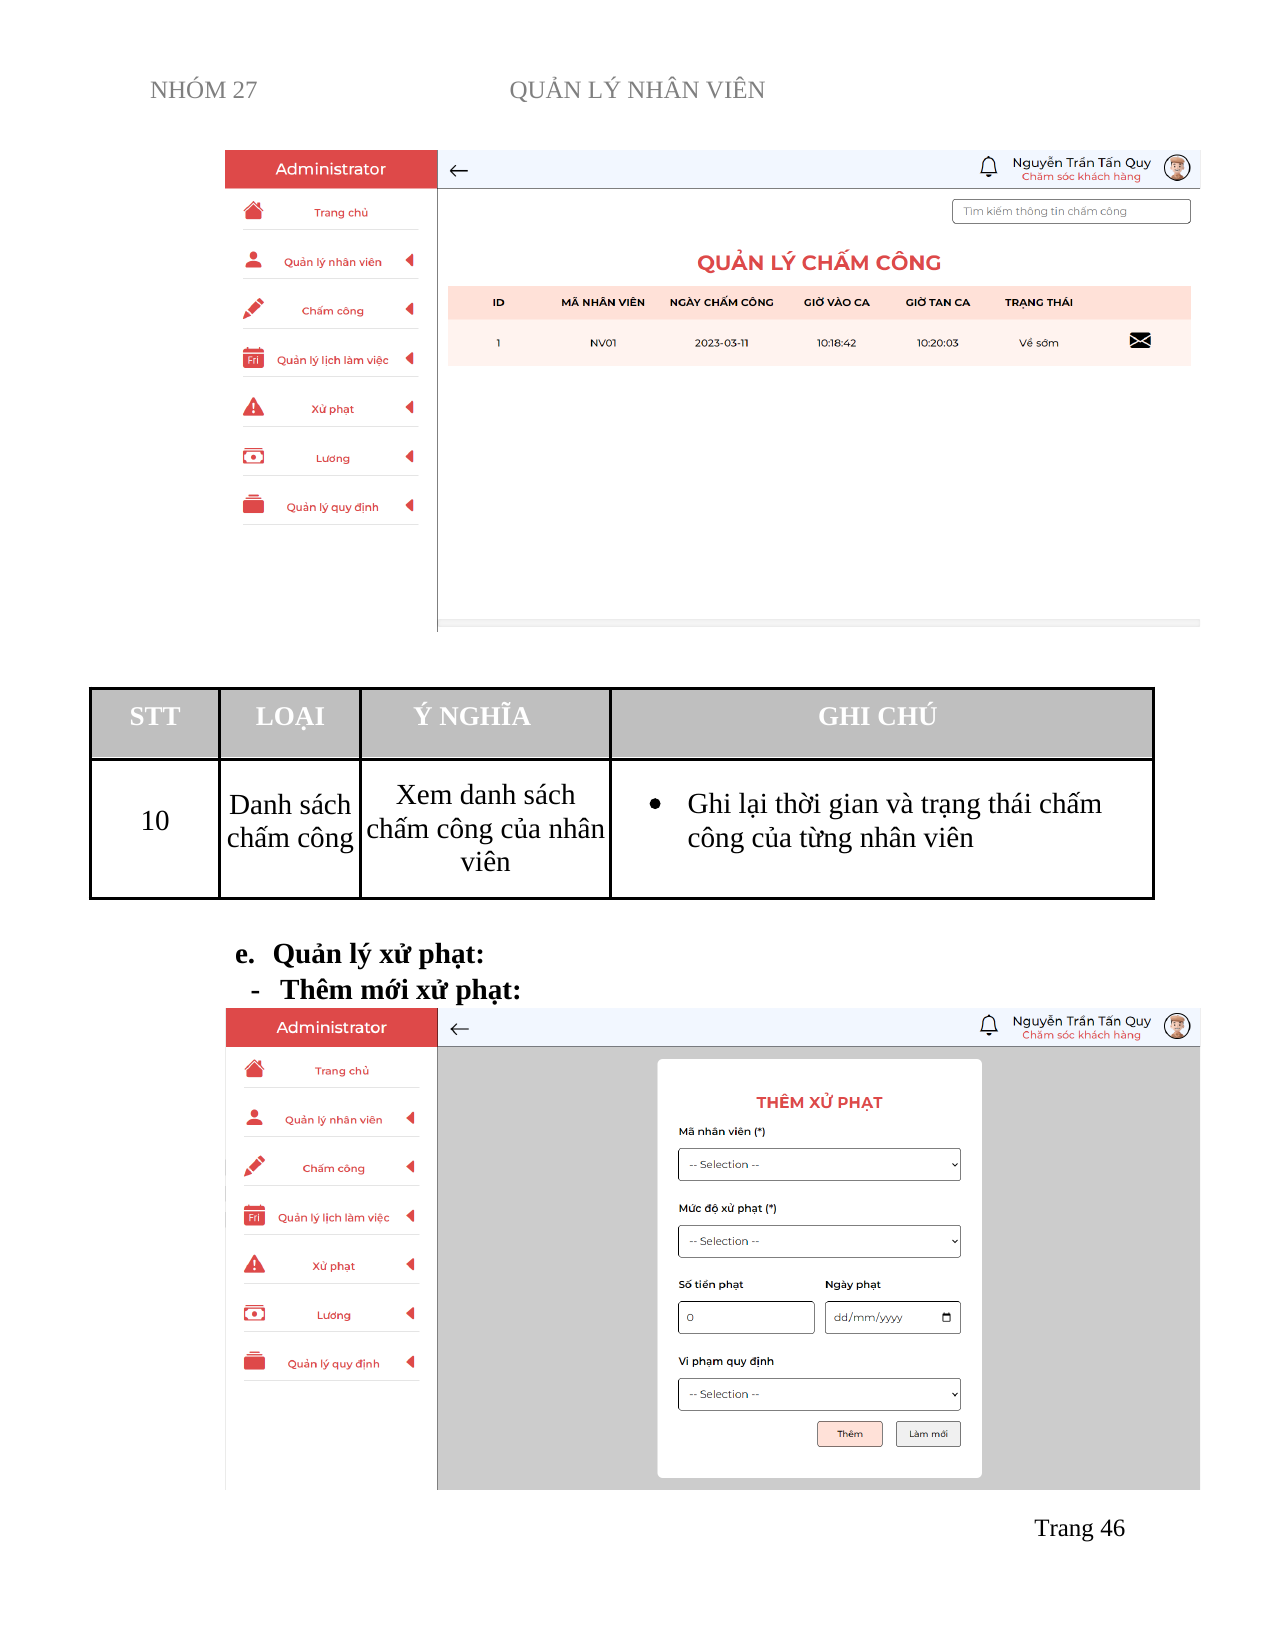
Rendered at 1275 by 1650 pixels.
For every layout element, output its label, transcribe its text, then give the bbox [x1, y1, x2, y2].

picture [225, 150, 1200, 632]
table_cell Xem danh sách chấm công của nhân viên [362, 761, 609, 897]
table_header GHI CHÚ [612, 690, 1152, 757]
picture [225, 1008, 1200, 1490]
list Thêm mới xử phạt: [250, 972, 1125, 1006]
table_cell Danh sách chấm công [221, 761, 359, 897]
list Quản lý xử phạt: [235, 936, 1125, 969]
table_header STT [92, 690, 218, 757]
table_cell 10 [92, 761, 218, 897]
table_cell Ghi lại thời gian và trạng thái chấm công của từng nhân viên [612, 761, 1152, 897]
table_header Ý NGHĨA [362, 690, 609, 757]
table_header LOẠI [221, 690, 359, 757]
